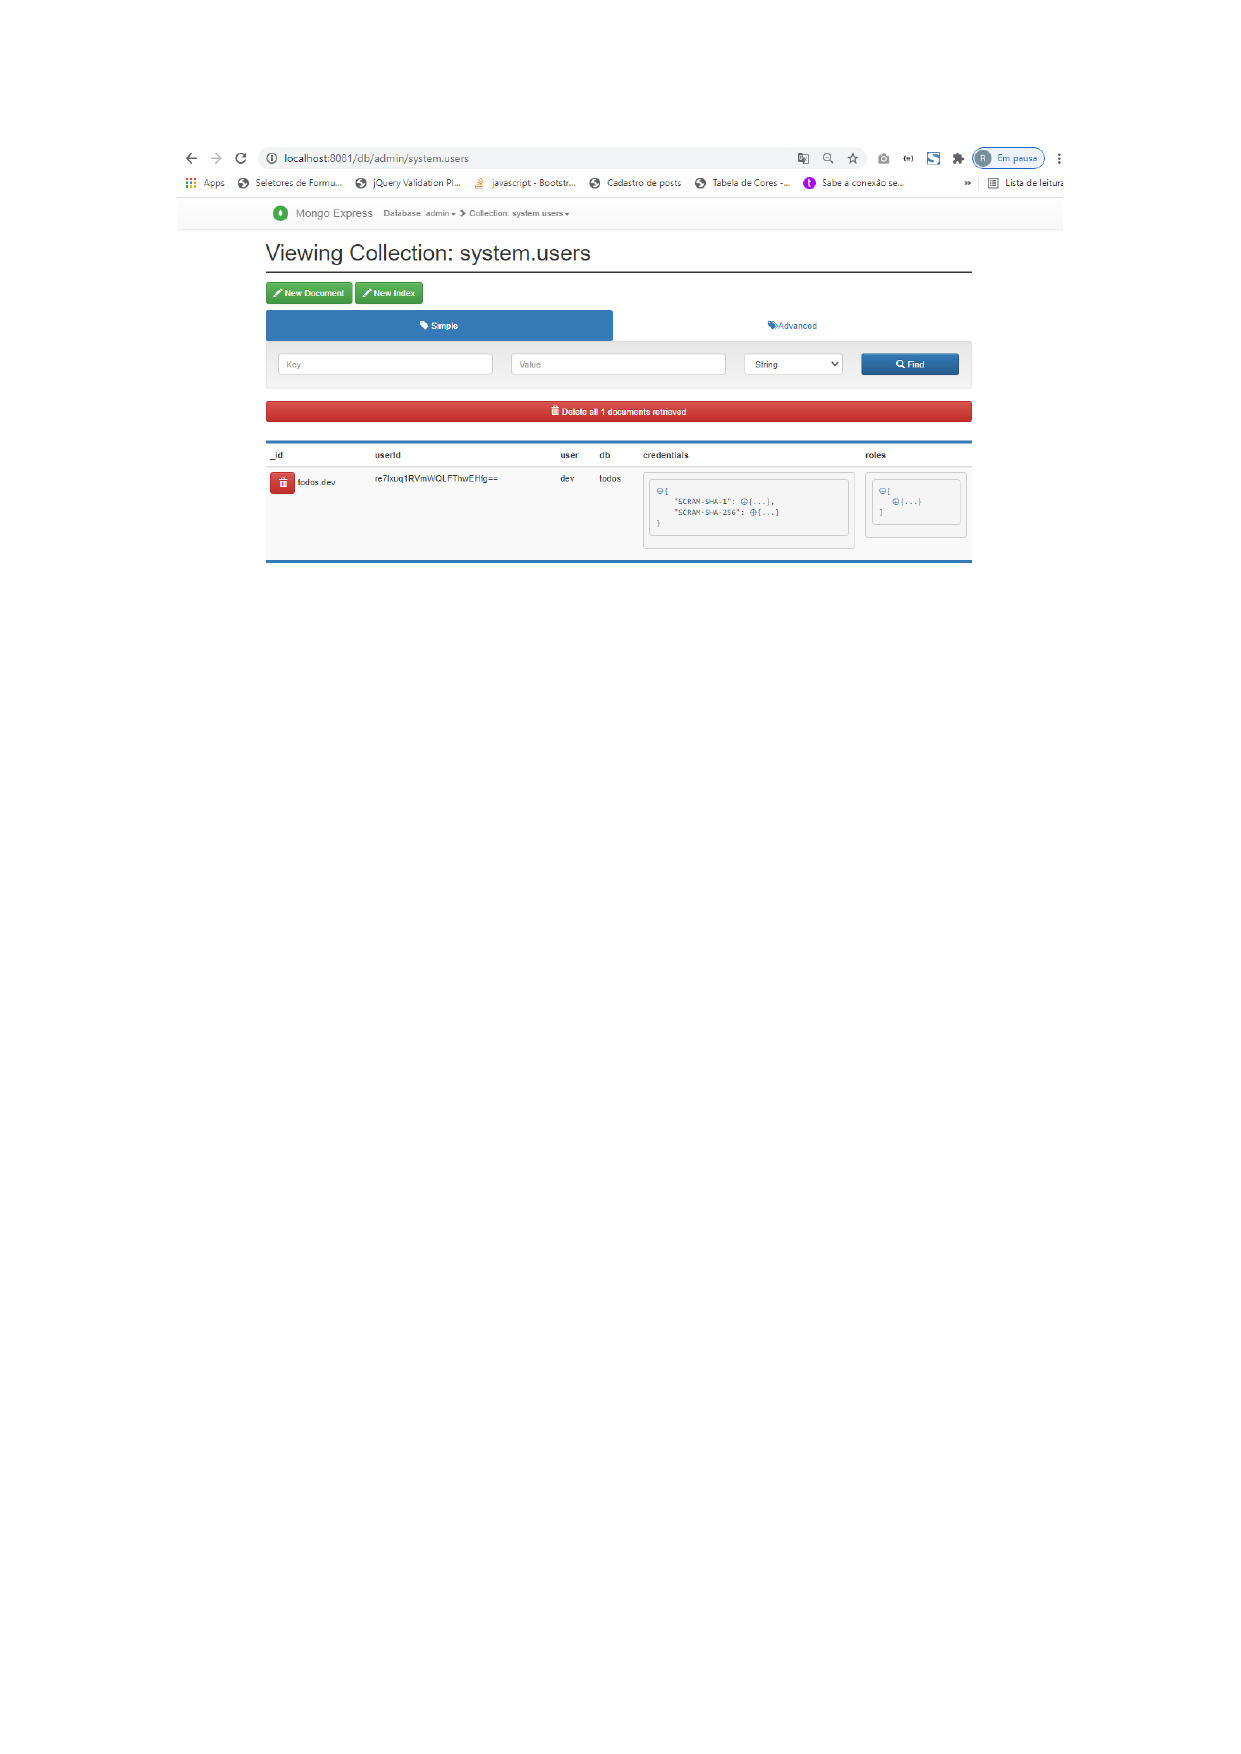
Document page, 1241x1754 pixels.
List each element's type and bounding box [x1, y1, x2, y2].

picture [177, 147, 1063, 571]
